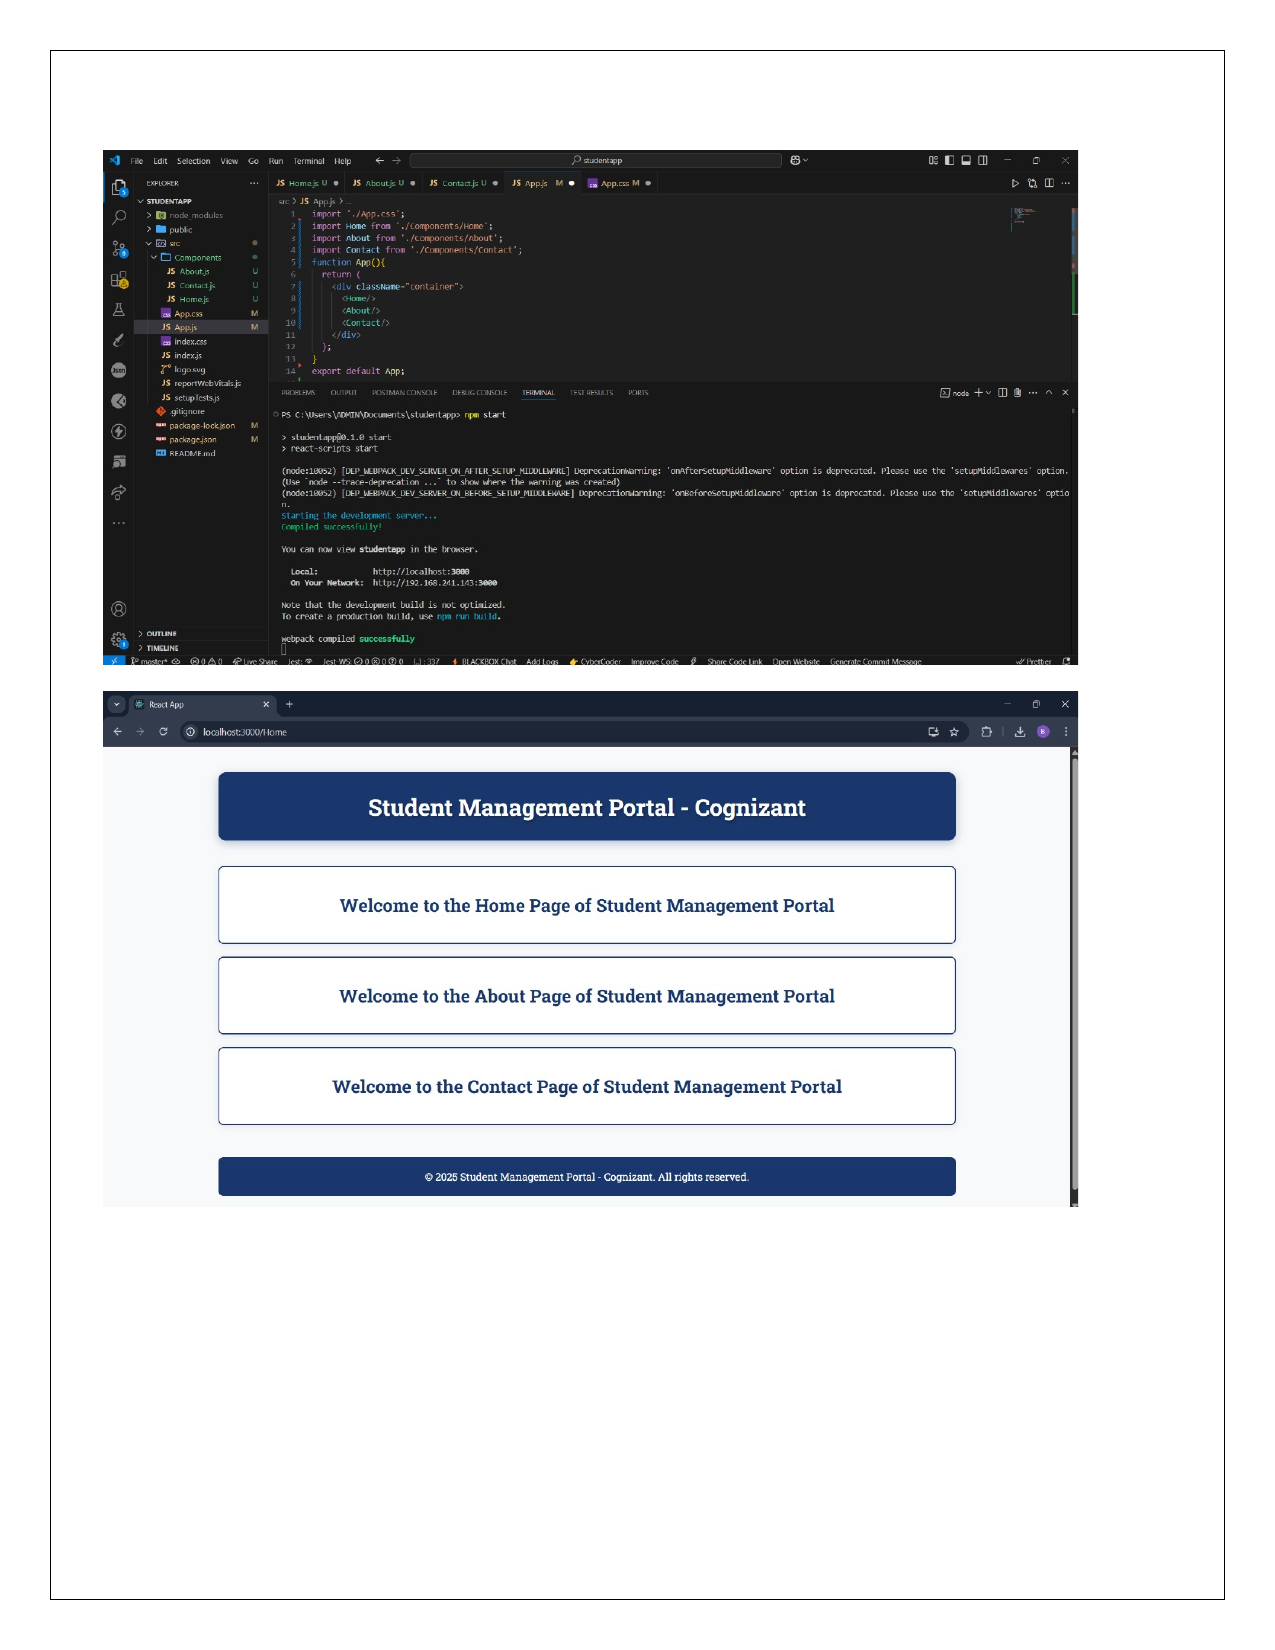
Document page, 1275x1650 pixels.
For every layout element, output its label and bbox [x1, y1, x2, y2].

picture [103, 691, 1079, 1207]
picture [103, 150, 1079, 665]
